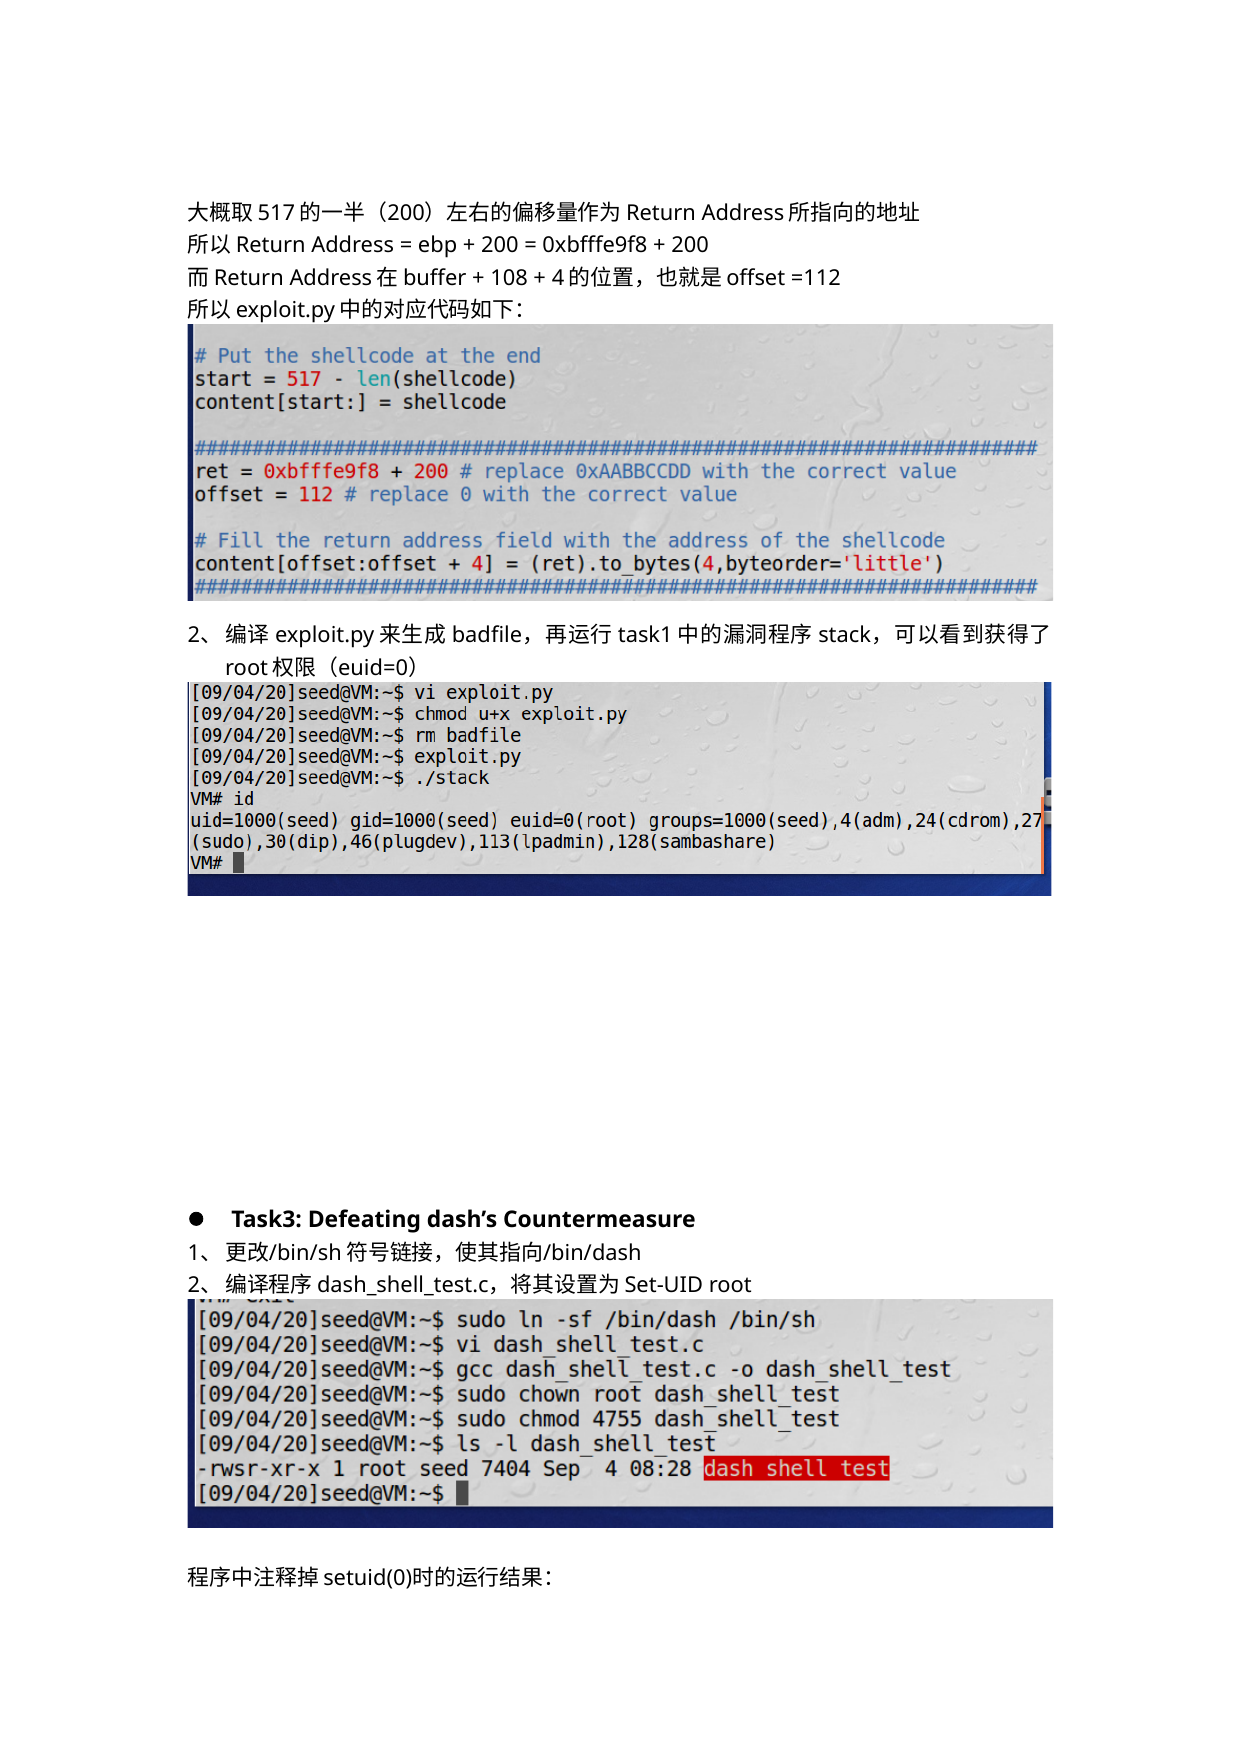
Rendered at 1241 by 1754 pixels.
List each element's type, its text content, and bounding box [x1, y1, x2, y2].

text 所以exploit.py中的对应代码如下： [187, 292, 1053, 324]
text 所以Return Address = ebp + 200 = 0xbfffe9f8 + 200 [187, 227, 1053, 259]
list 更改/bin/sh符号链接，使其指向/bin/dash [187, 1234, 1053, 1267]
picture [187, 324, 1054, 601]
text 大概取517的一半（200）左右的偏移量作为Return Address所指向的地址 [187, 194, 1053, 227]
picture [187, 682, 1052, 896]
list Task3: Defeating dash’s Countermeasure [187, 1202, 1053, 1234]
text 程序中注释掉setuid(0)时的运行结果： [187, 1559, 1053, 1592]
list 编译exploit.py来生成badfile，再运行task1中的漏洞程序stack，可以看到获得了root权限（euid=0） [187, 617, 1053, 682]
text 而Return Address在buffer + 108 + 4的位置，也就是offset =112 [187, 259, 1053, 292]
picture [187, 1299, 1054, 1528]
list 编译程序dash_shell_test.c，将其设置为Set-UID root [187, 1267, 1053, 1299]
